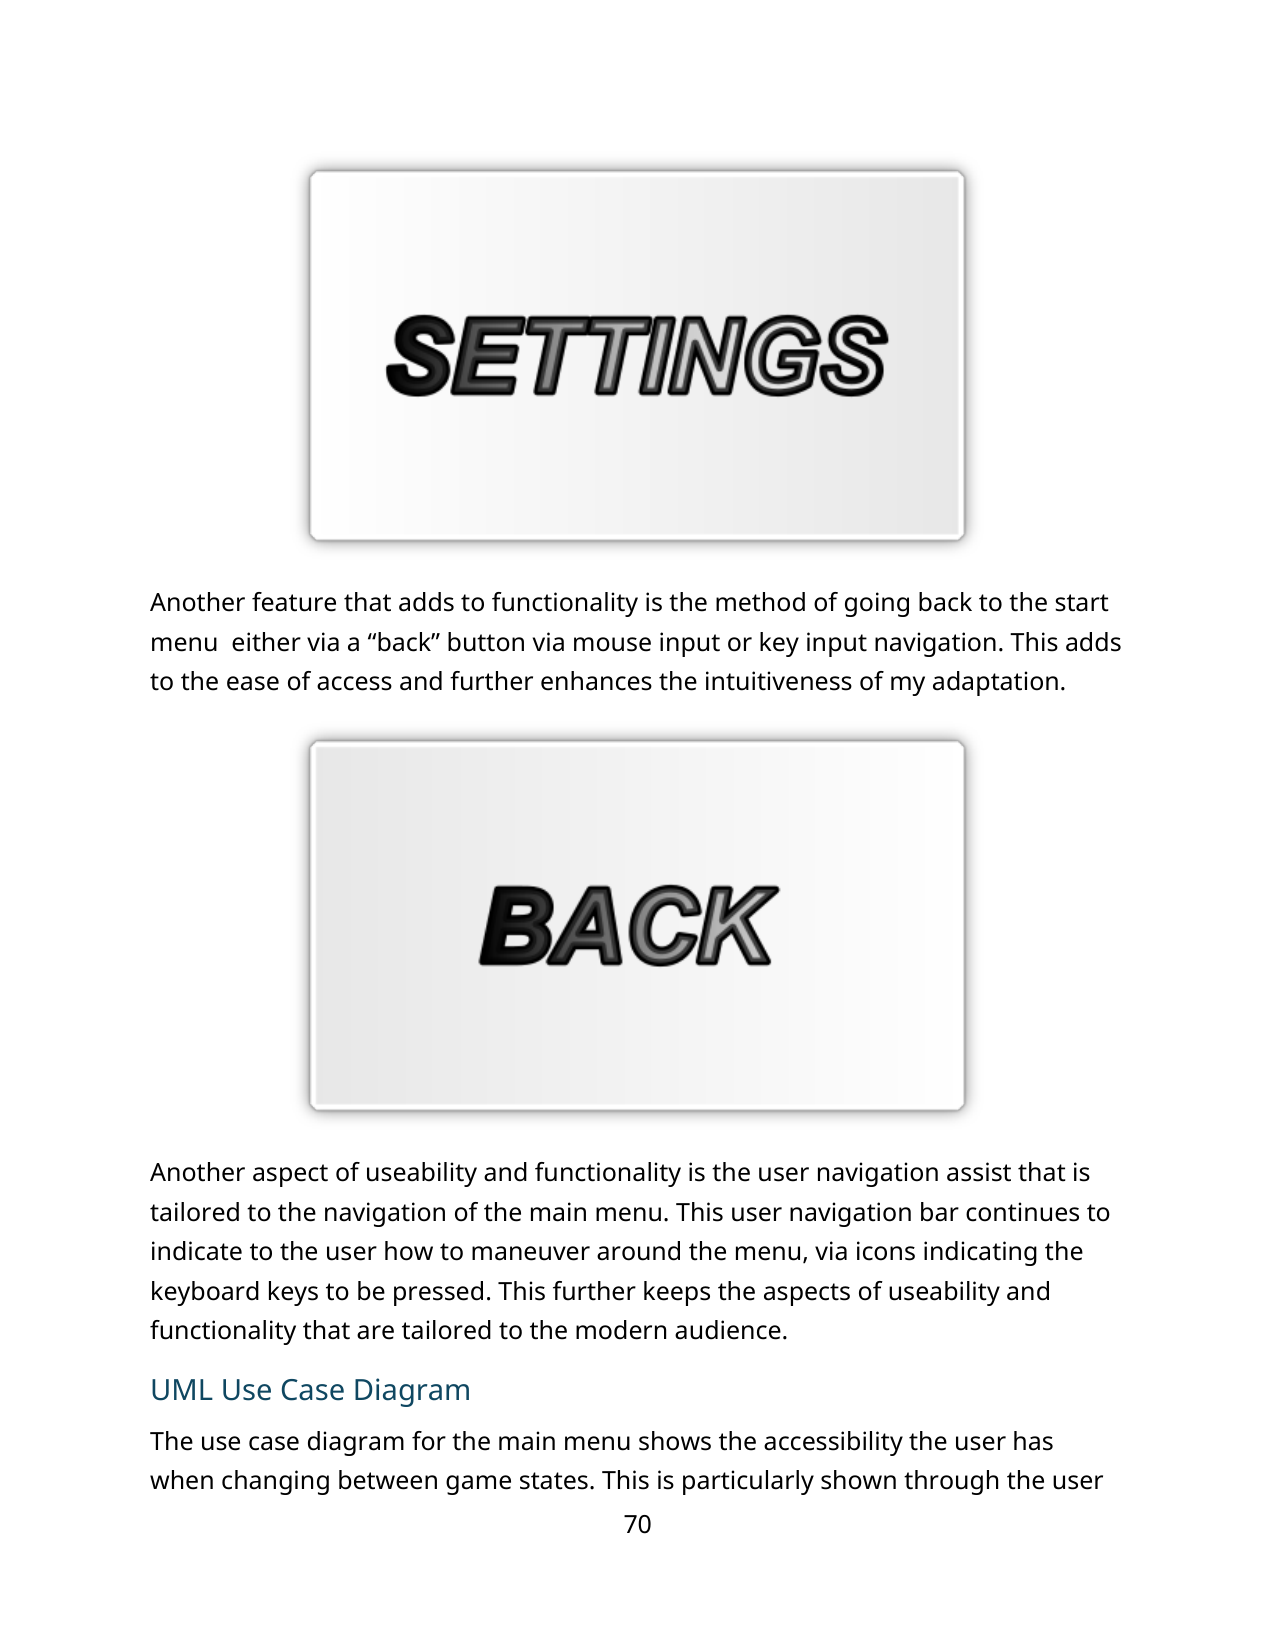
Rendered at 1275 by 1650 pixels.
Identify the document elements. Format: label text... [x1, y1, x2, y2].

picture [288, 150, 987, 563]
text Another feature that adds to functionality is the method of going back to the start menu either via a “back” button via mouse input or key input navigation. This adds to the ease of access and further enhances the intuitiveness of my adaptation. [150, 585, 1125, 698]
picture [288, 720, 987, 1133]
text Another aspect of useability and functionality is the user navigation assist that is tailored to the navigation of the main menu. This user navigation bar continues to indicate to the user how to maneuver around the menu, via icons indicating the keyboard keys to be pressed. This further keeps the aspects of useability and functionality that are tailored to the modern audience. [150, 1155, 1125, 1347]
subtitle UML Use Case Diagram [150, 1369, 1125, 1409]
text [150, 1423, 1125, 1497]
